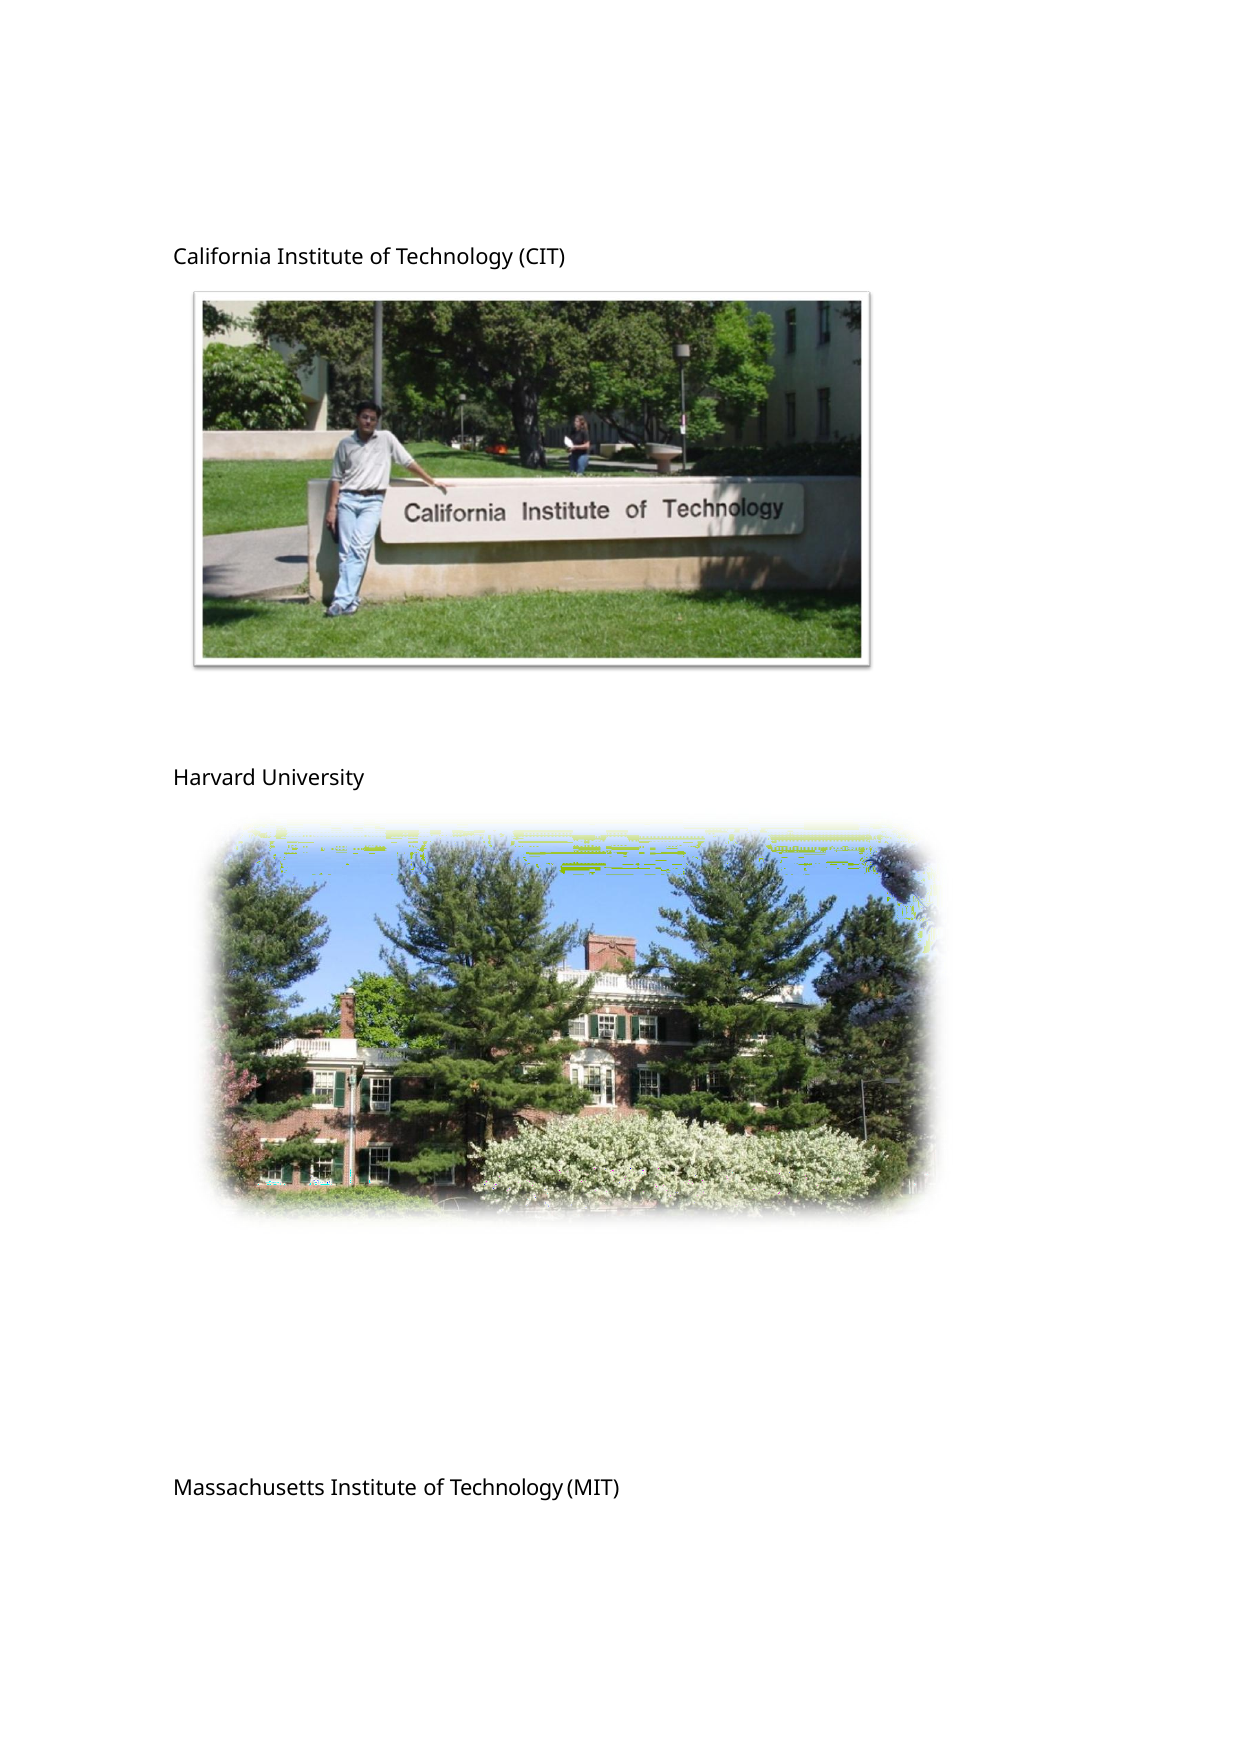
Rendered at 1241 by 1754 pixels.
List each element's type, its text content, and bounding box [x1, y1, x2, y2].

text Massachusetts Institute of Technology (MIT) [173, 1472, 1130, 1502]
text California Institute of Technology (CIT) [173, 241, 1130, 271]
picture [188, 808, 953, 1234]
picture [189, 289, 875, 673]
text Harvard University [173, 762, 1130, 792]
